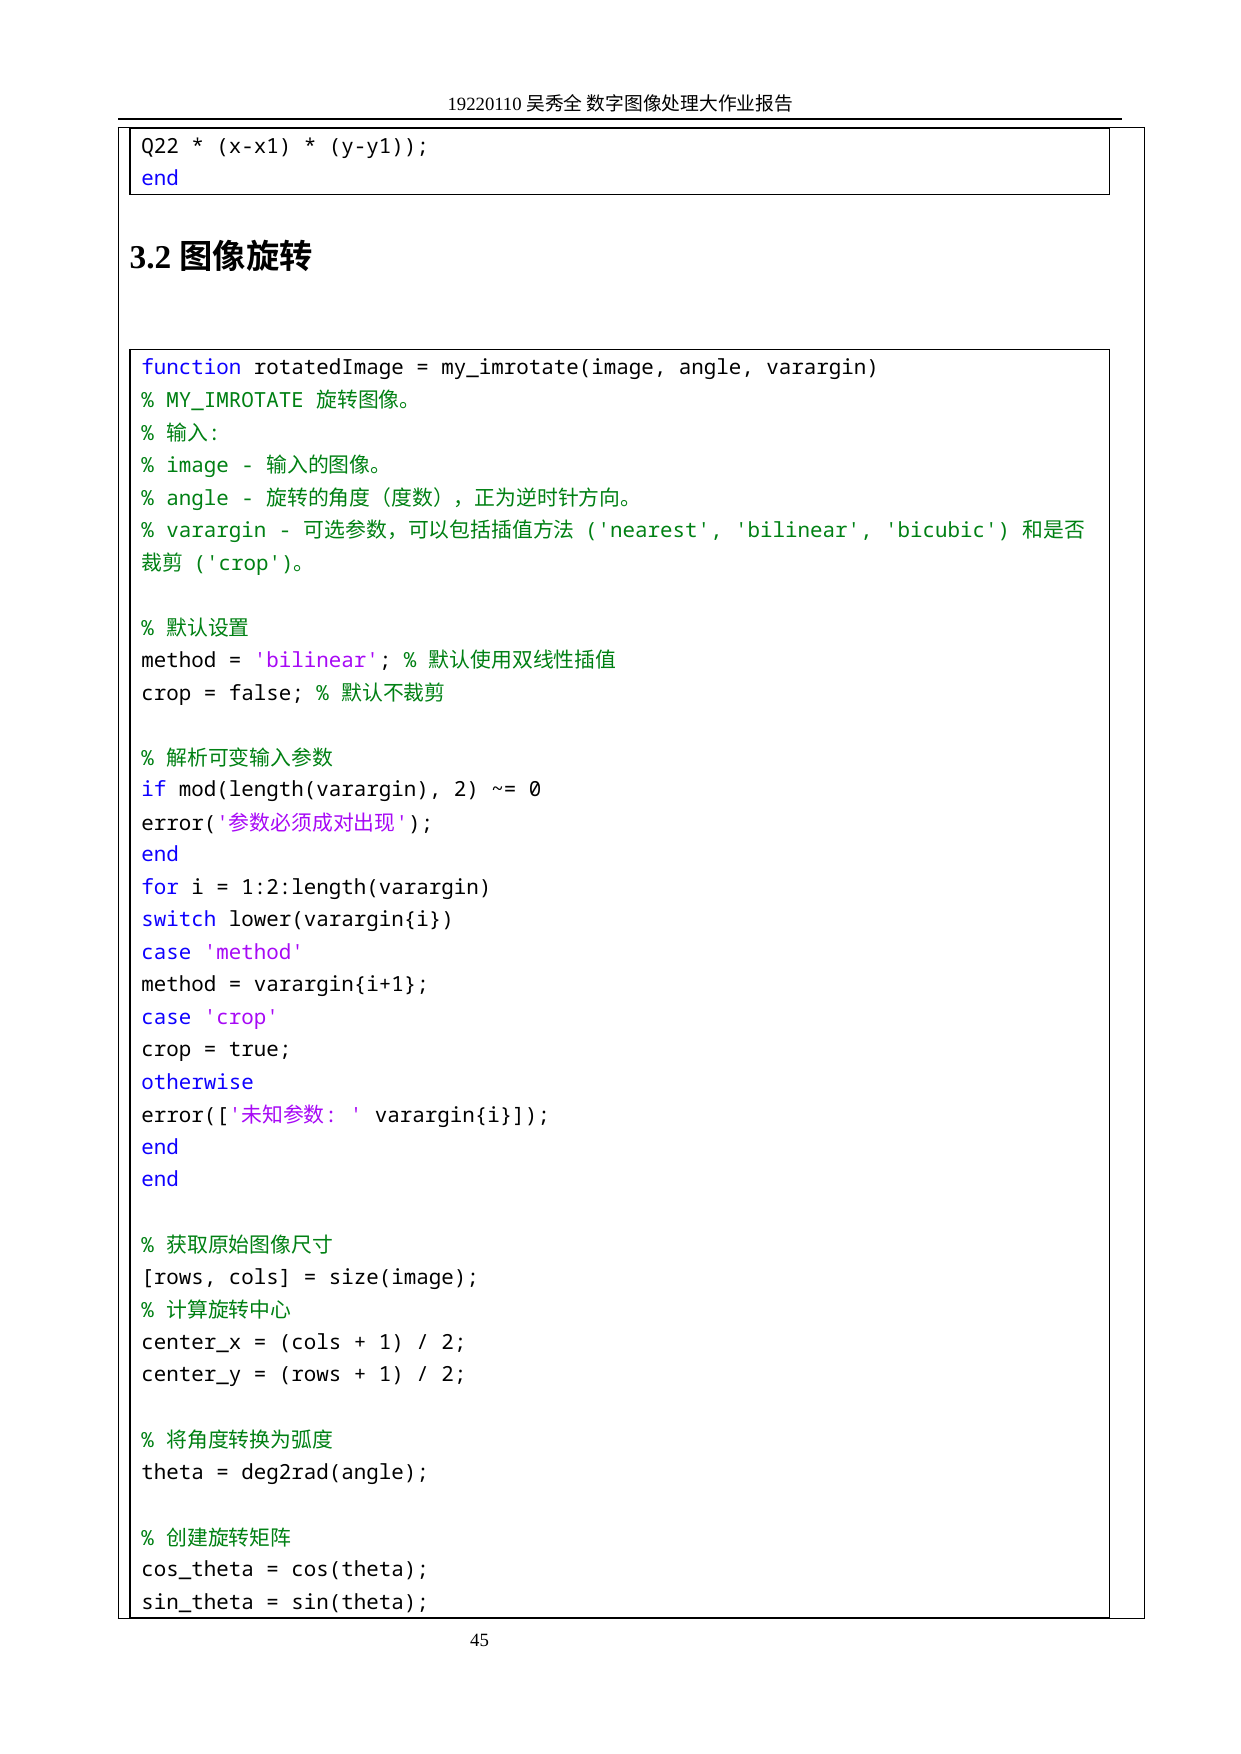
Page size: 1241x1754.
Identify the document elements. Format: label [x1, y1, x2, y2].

table_header [119, 128, 1144, 1618]
